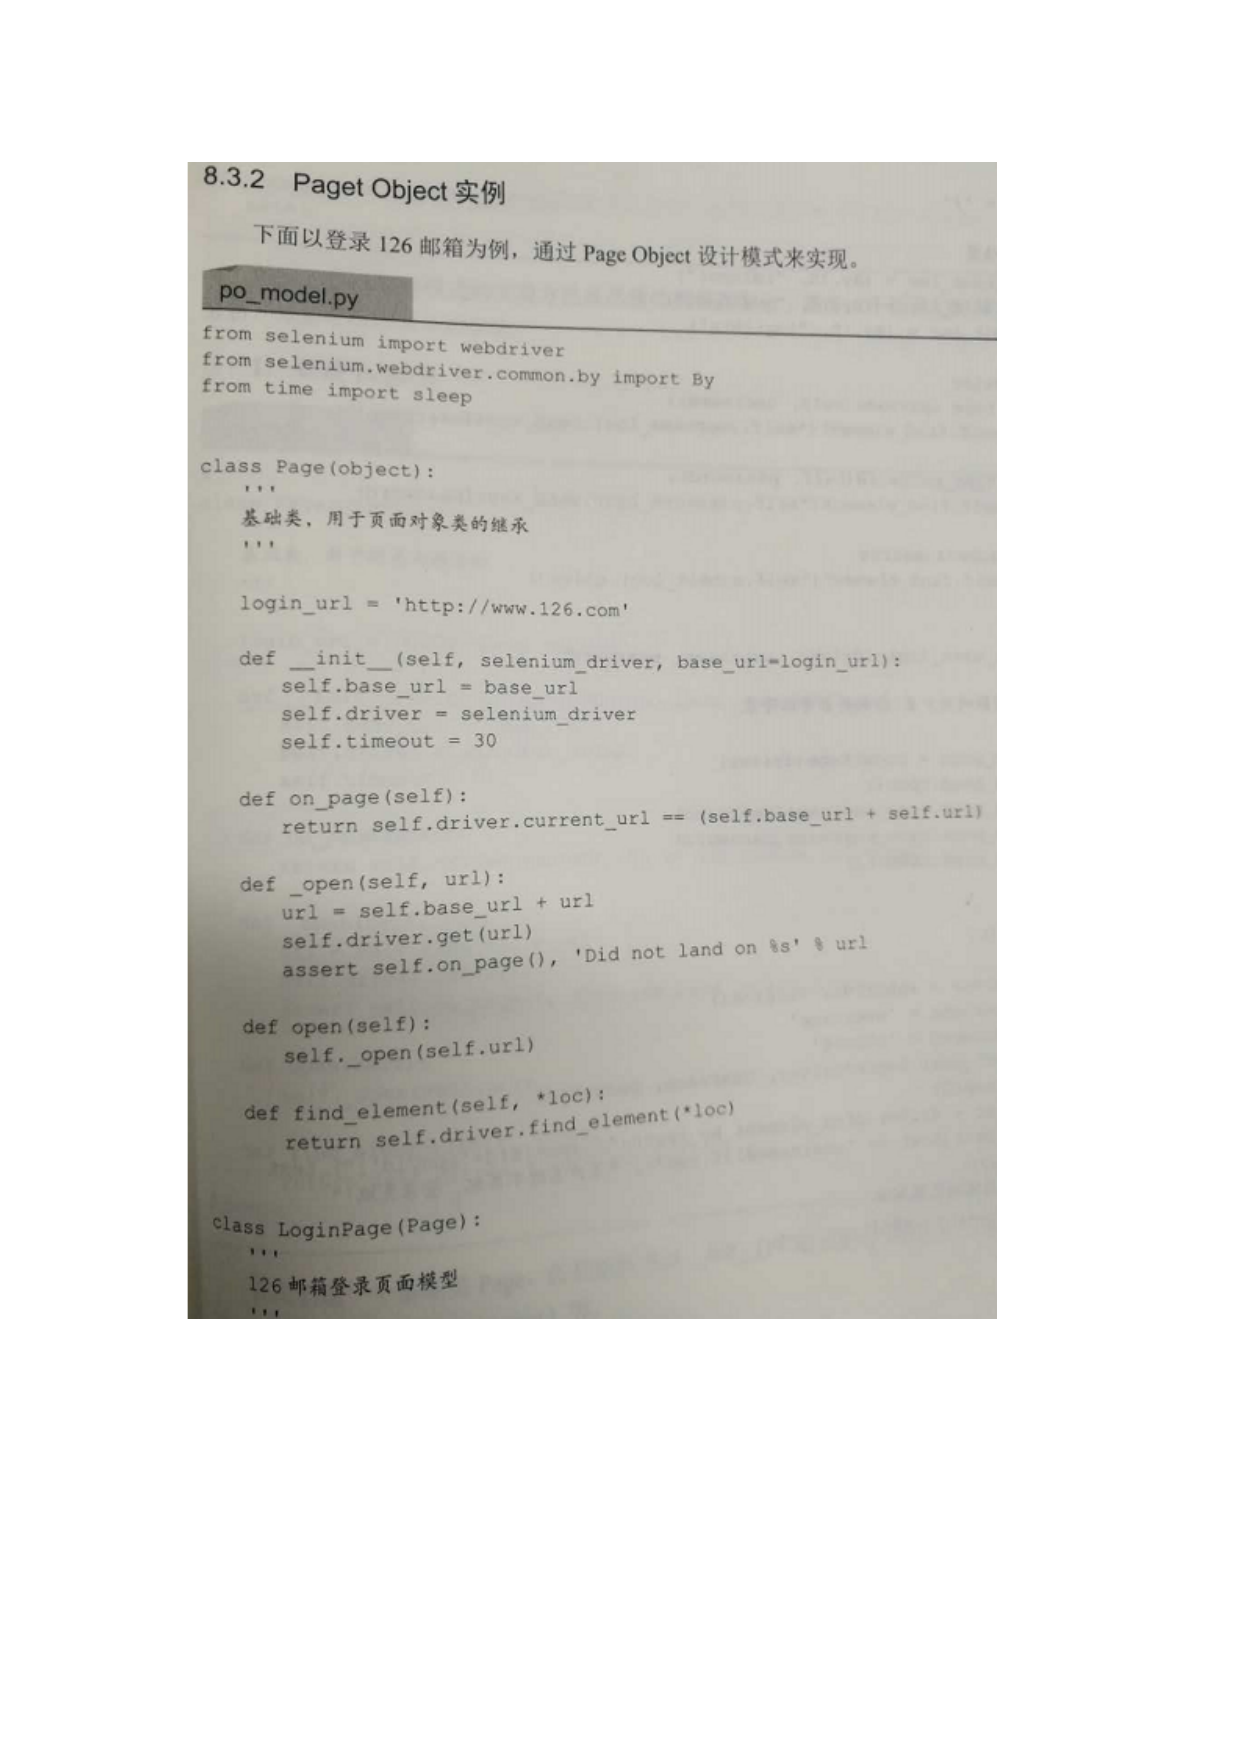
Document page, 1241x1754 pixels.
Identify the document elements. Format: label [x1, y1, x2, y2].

picture [187, 162, 997, 1319]
